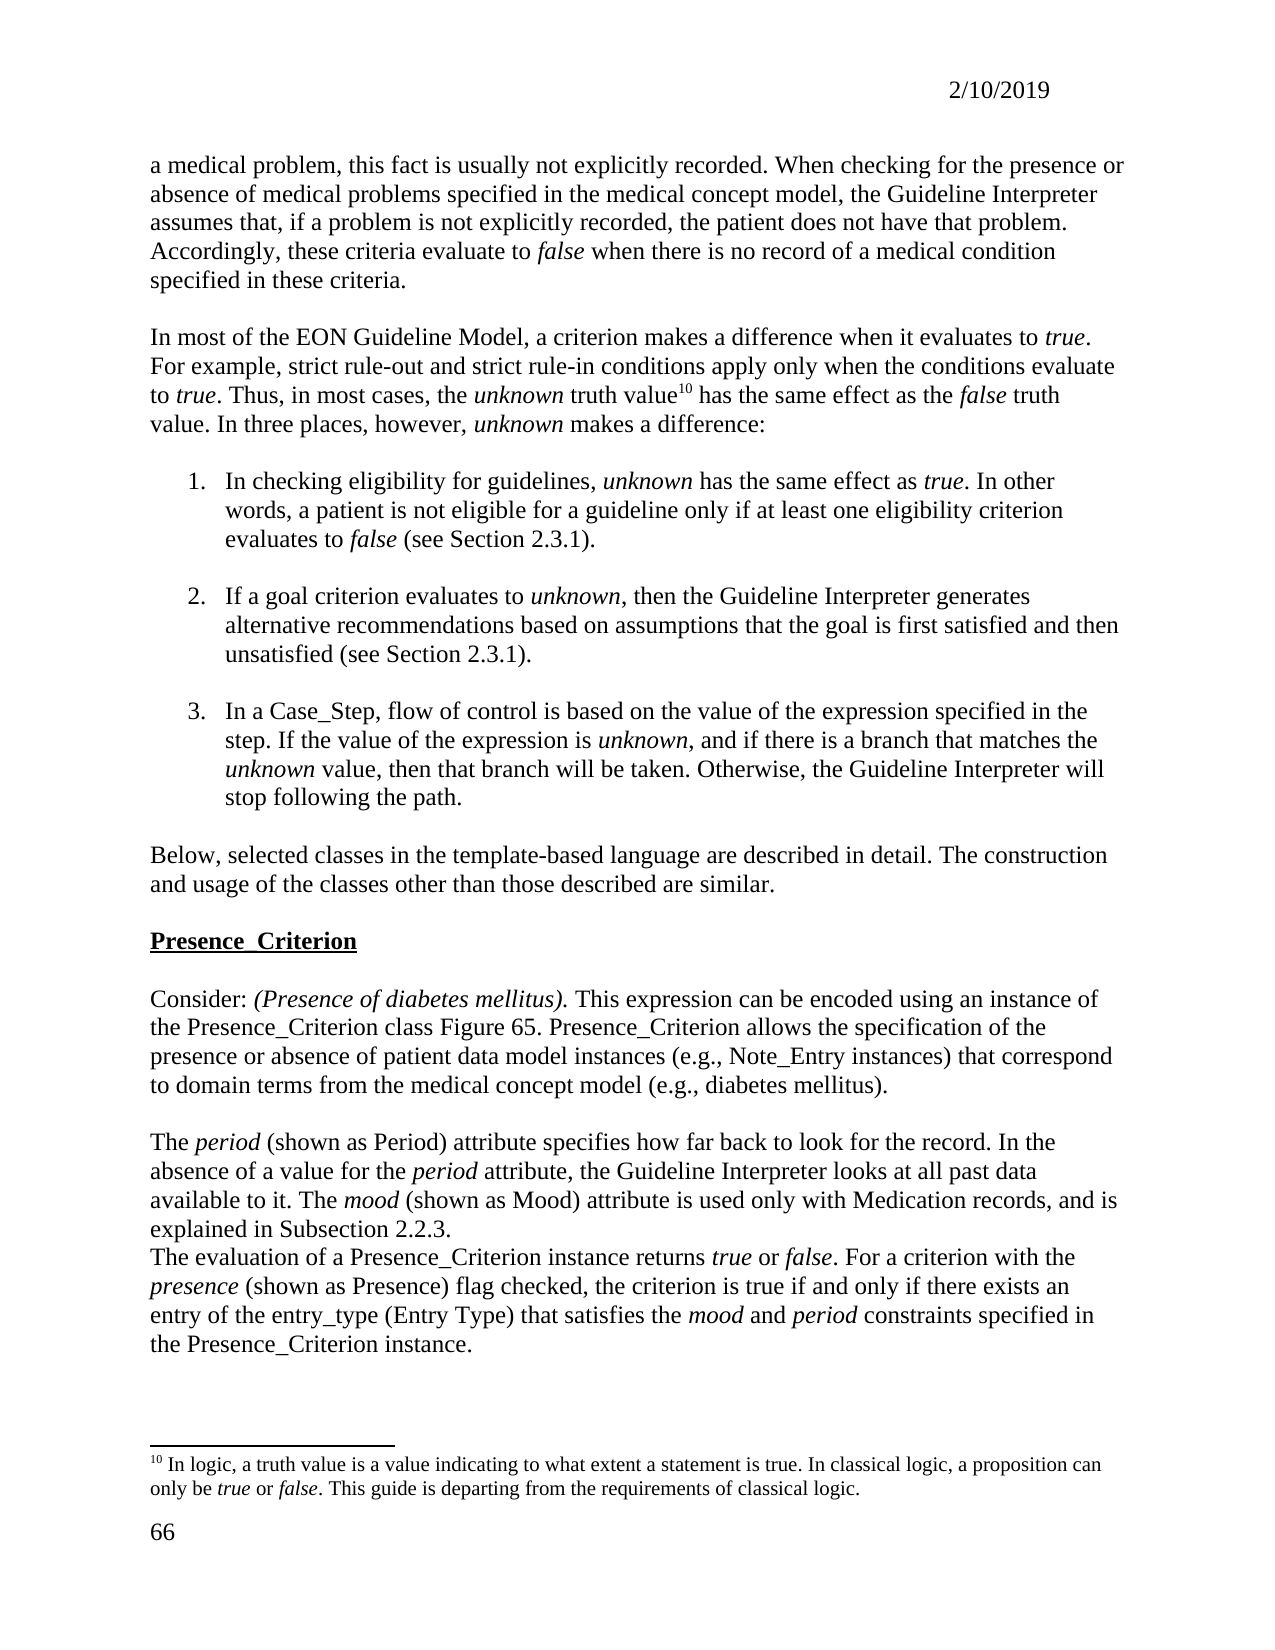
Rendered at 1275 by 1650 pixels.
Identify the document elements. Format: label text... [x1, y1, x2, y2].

list In a Case_Step, flow of control is based on the value of the expression specified in the step. If the value of the expression is unknown, and if there is a branch that matches the unknown value, then that branch will be taken. Otherwise, the Guideline Interpreter will stop following the path. [187, 696, 1125, 811]
text Below, selected classes in the template-based language are described in detail. The construction and usage of the classes other than those described are similar. [150, 840, 1125, 897]
text Presence_Criterion [150, 926, 1125, 955]
text Consider: (Presence of diabetes mellitus). This expression can be encoded using an instance of the Presence_Criterion class Figure 65. Presence_Criterion allows the specification of the presence or absence of patient data model instances (e.g., Note_Entry instances) that correspond to domain terms from the medical concept model (e.g., diabetes mellitus). [150, 984, 1125, 1099]
text The period (shown as Period) attribute specifies how far back to look for the record. In the absence of a value for the period attribute, the Guideline Interpreter looks at all past data available to it. The mood (shown as Mood) attribute is used only with Medication records, and is explained in Subsection 2.2.3. [150, 1127, 1125, 1242]
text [150, 150, 1125, 294]
list If a goal criterion evaluates to unknown, then the Guideline Interpreter generates alternative recommendations based on assumptions that the goal is first satisfied and then unsatisfied (see Section 2.3.1). [187, 581, 1125, 667]
list In checking eligibility for guidelines, unknown has the same effect as true. In other words, a patient is not eligible for a guideline only if at least one eligibility criterion evaluates to false (see Section 2.3.1). [187, 466, 1125, 552]
text The evaluation of a Presence_Criterion instance returns true or false. For a criterion with the presence (shown as Presence) flag checked, the criterion is true if and only if there exists an entry of the entry_type (Entry Type) that satisfies the mood and period constraints specified in the Presence_Criterion instance. [150, 1242, 1125, 1357]
text In most of the EON Guideline Model, a criterion makes a difference when it evaluates to true. For example, strict rule-out and strict rule-in conditions apply only when the conditions evaluate to true. Thus, in most cases, the unknown truth value has the same effect as the false truth value. In three places, however, unknown makes a difference: [150, 322, 1125, 437]
